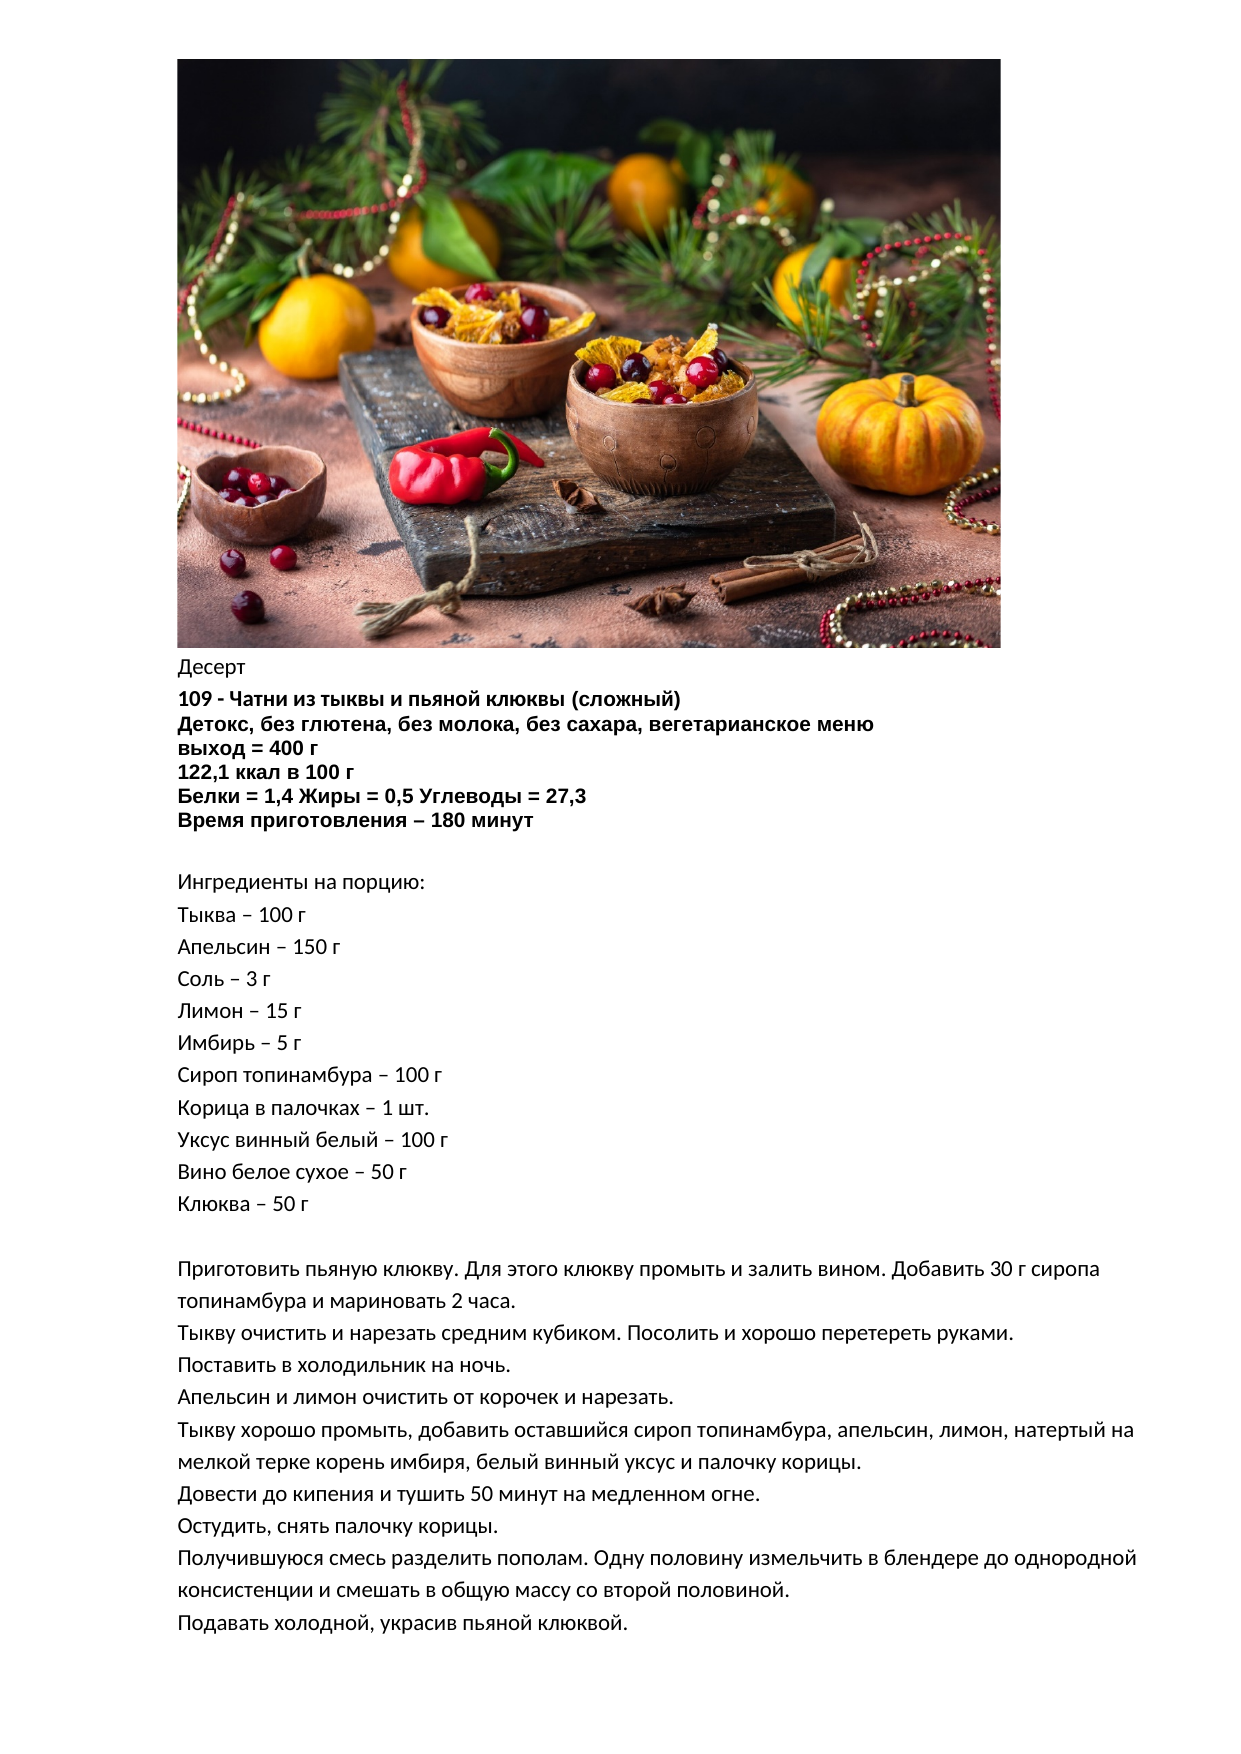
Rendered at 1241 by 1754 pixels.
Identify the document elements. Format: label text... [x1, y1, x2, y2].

text Ингредиенты на порцию: [177, 867, 1152, 896]
text выход = 400 г [177, 736, 1152, 760]
text Клюква – 50 г [177, 1189, 1152, 1217]
text Тыкву хорошо промыть, добавить оставшийся сироп топинамбура, апельсин, лимон, натертый на мелкой терке корень имбиря, белый винный уксус и палочку корицы. [177, 1415, 1152, 1475]
text Белки = 1,4 Жиры = 0,5 Углеводы = 27,3 [177, 784, 1152, 808]
text Остудить, снять палочку корицы. [177, 1511, 1152, 1539]
text Тыкву очистить и нарезать средним кубиком. Посолить и хорошо перетереть руками. [177, 1318, 1152, 1346]
text Время приготовления – 180 минут [177, 808, 1152, 832]
text 109 - Чатни из тыквы и пьяной клюквы (сложный) [177, 684, 1152, 712]
text Апельсин и лимон очистить от корочек и нарезать. [177, 1382, 1152, 1411]
text 122,1 ккал в 100 г [177, 760, 1152, 784]
text Десерт [177, 652, 1152, 680]
text Лимон – 15 г [177, 996, 1152, 1024]
text Получившуюся смесь разделить пополам. Одну половину измельчить в блендере до однородной консистенции и смешать в общую массу со второй половиной. [177, 1543, 1152, 1604]
text Корица в палочках – 1 шт. [177, 1093, 1152, 1121]
text Подавать холодной, украсив пьяной клюквой. [177, 1608, 1152, 1636]
text Довести до кипения и тушить 50 минут на медленном огне. [177, 1479, 1152, 1507]
text Соль – 3 г [177, 964, 1152, 992]
text Приготовить пьяную клюкву. Для этого клюкву промыть и залить вином. Добавить 30 г сиропа топинамбура и мариновать 2 часа. [177, 1254, 1152, 1314]
text Детокс, без глютена, без молока, без сахара, вегетарианское меню [177, 712, 1152, 736]
text Поставить в холодильник на ночь. [177, 1350, 1152, 1378]
text Тыква – 100 г [177, 900, 1152, 928]
picture [177, 59, 1001, 648]
text Вино белое сухое – 50 г [177, 1157, 1152, 1185]
text Уксус винный белый – 100 г [177, 1125, 1152, 1153]
text Сироп топинамбура – 100 г [177, 1061, 1152, 1089]
text Апельсин – 150 г [177, 932, 1152, 960]
text Имбирь – 5 г [177, 1028, 1152, 1056]
